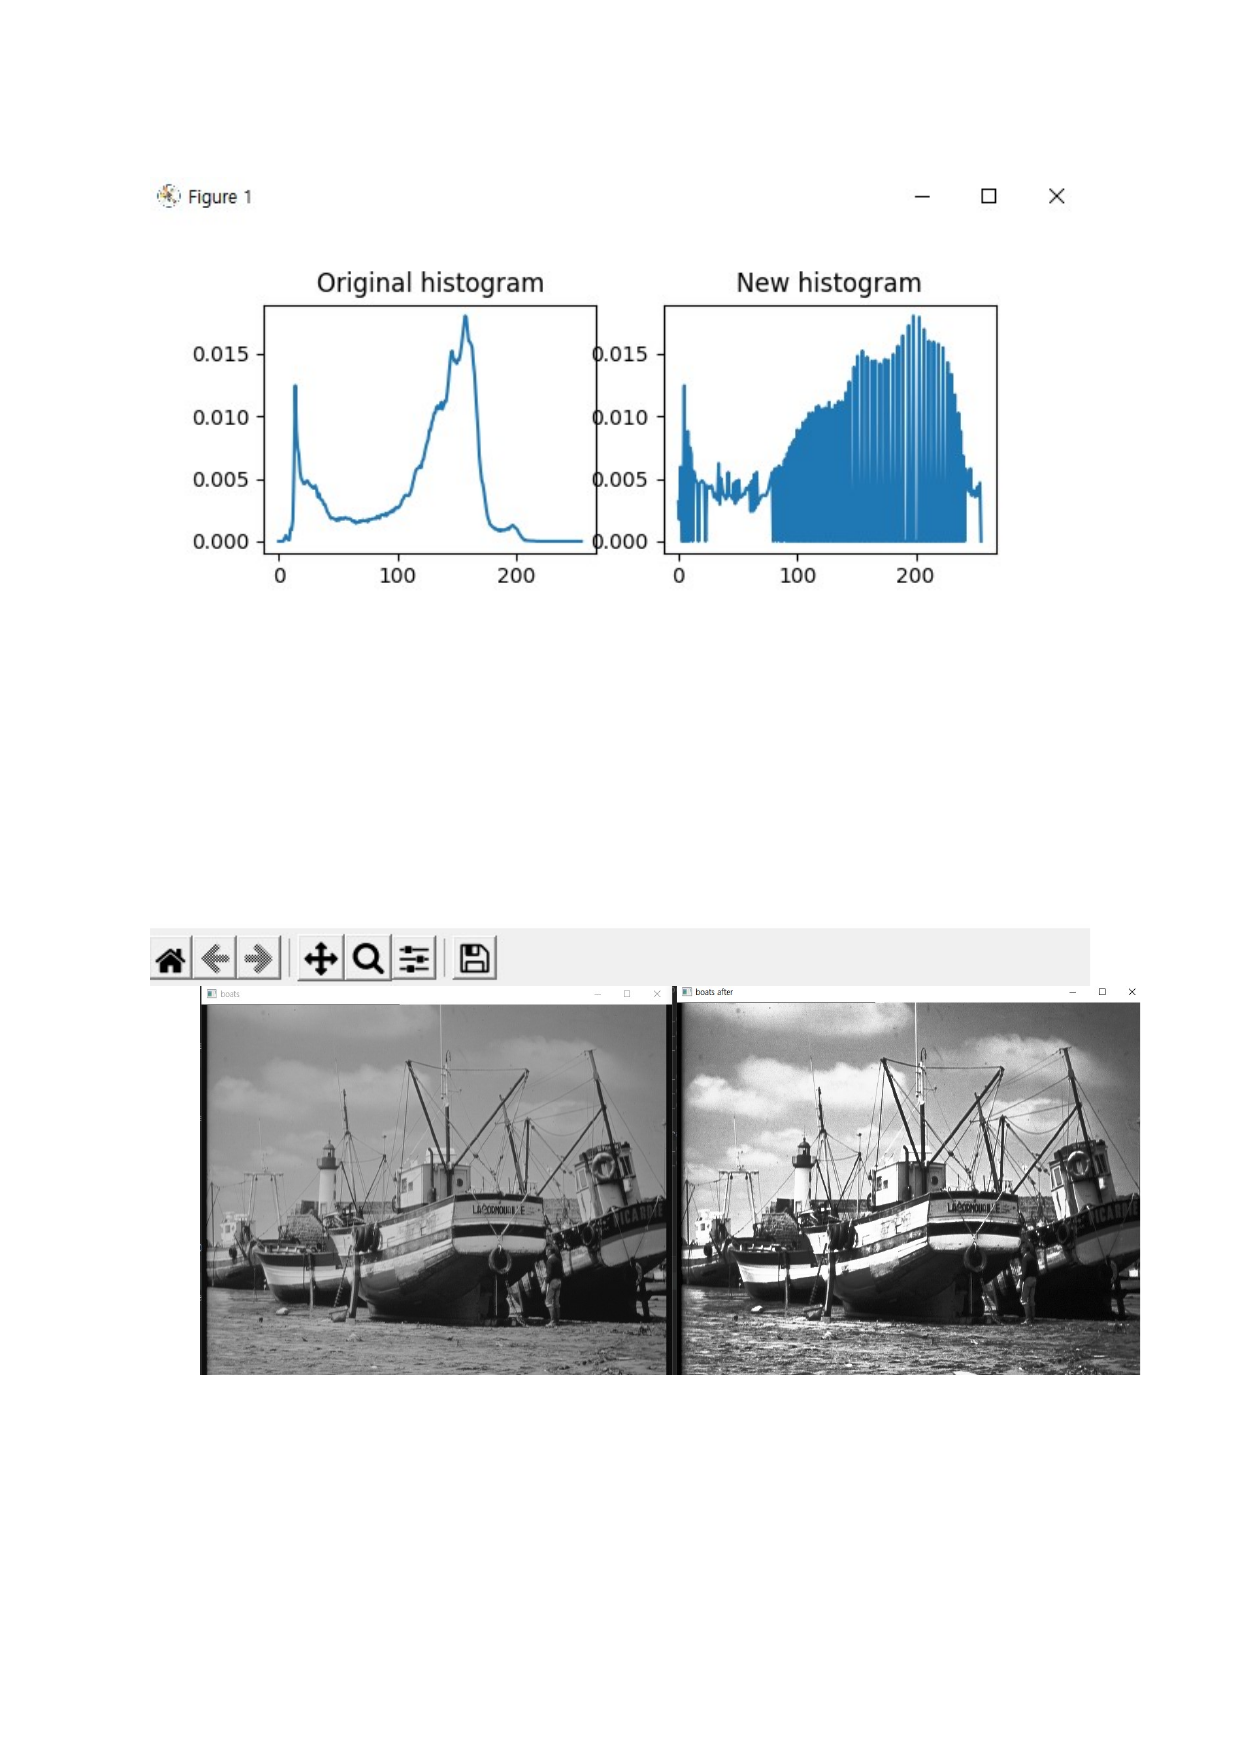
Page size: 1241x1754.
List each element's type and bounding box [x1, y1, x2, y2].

picture [150, 177, 1141, 1375]
